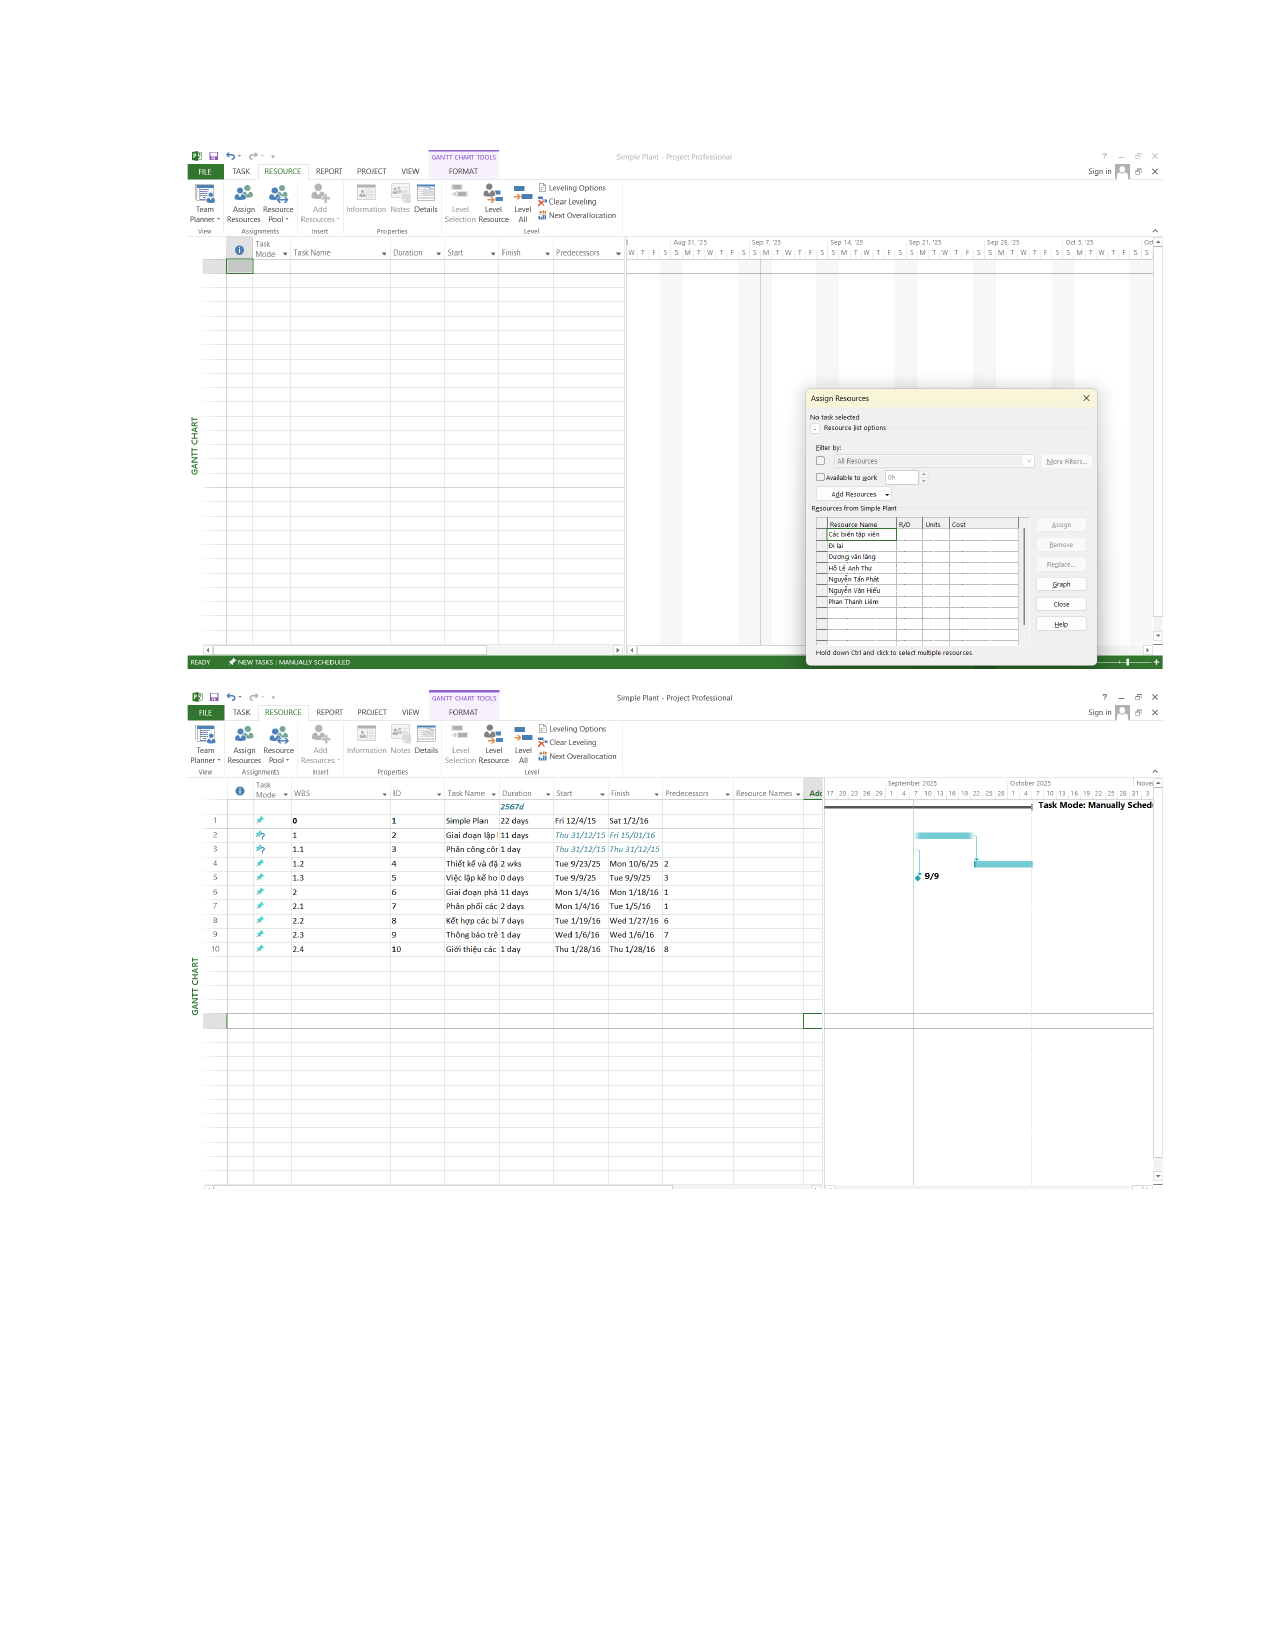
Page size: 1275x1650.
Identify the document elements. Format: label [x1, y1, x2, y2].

picture [187, 690, 1163, 1189]
picture [187, 150, 1163, 669]
